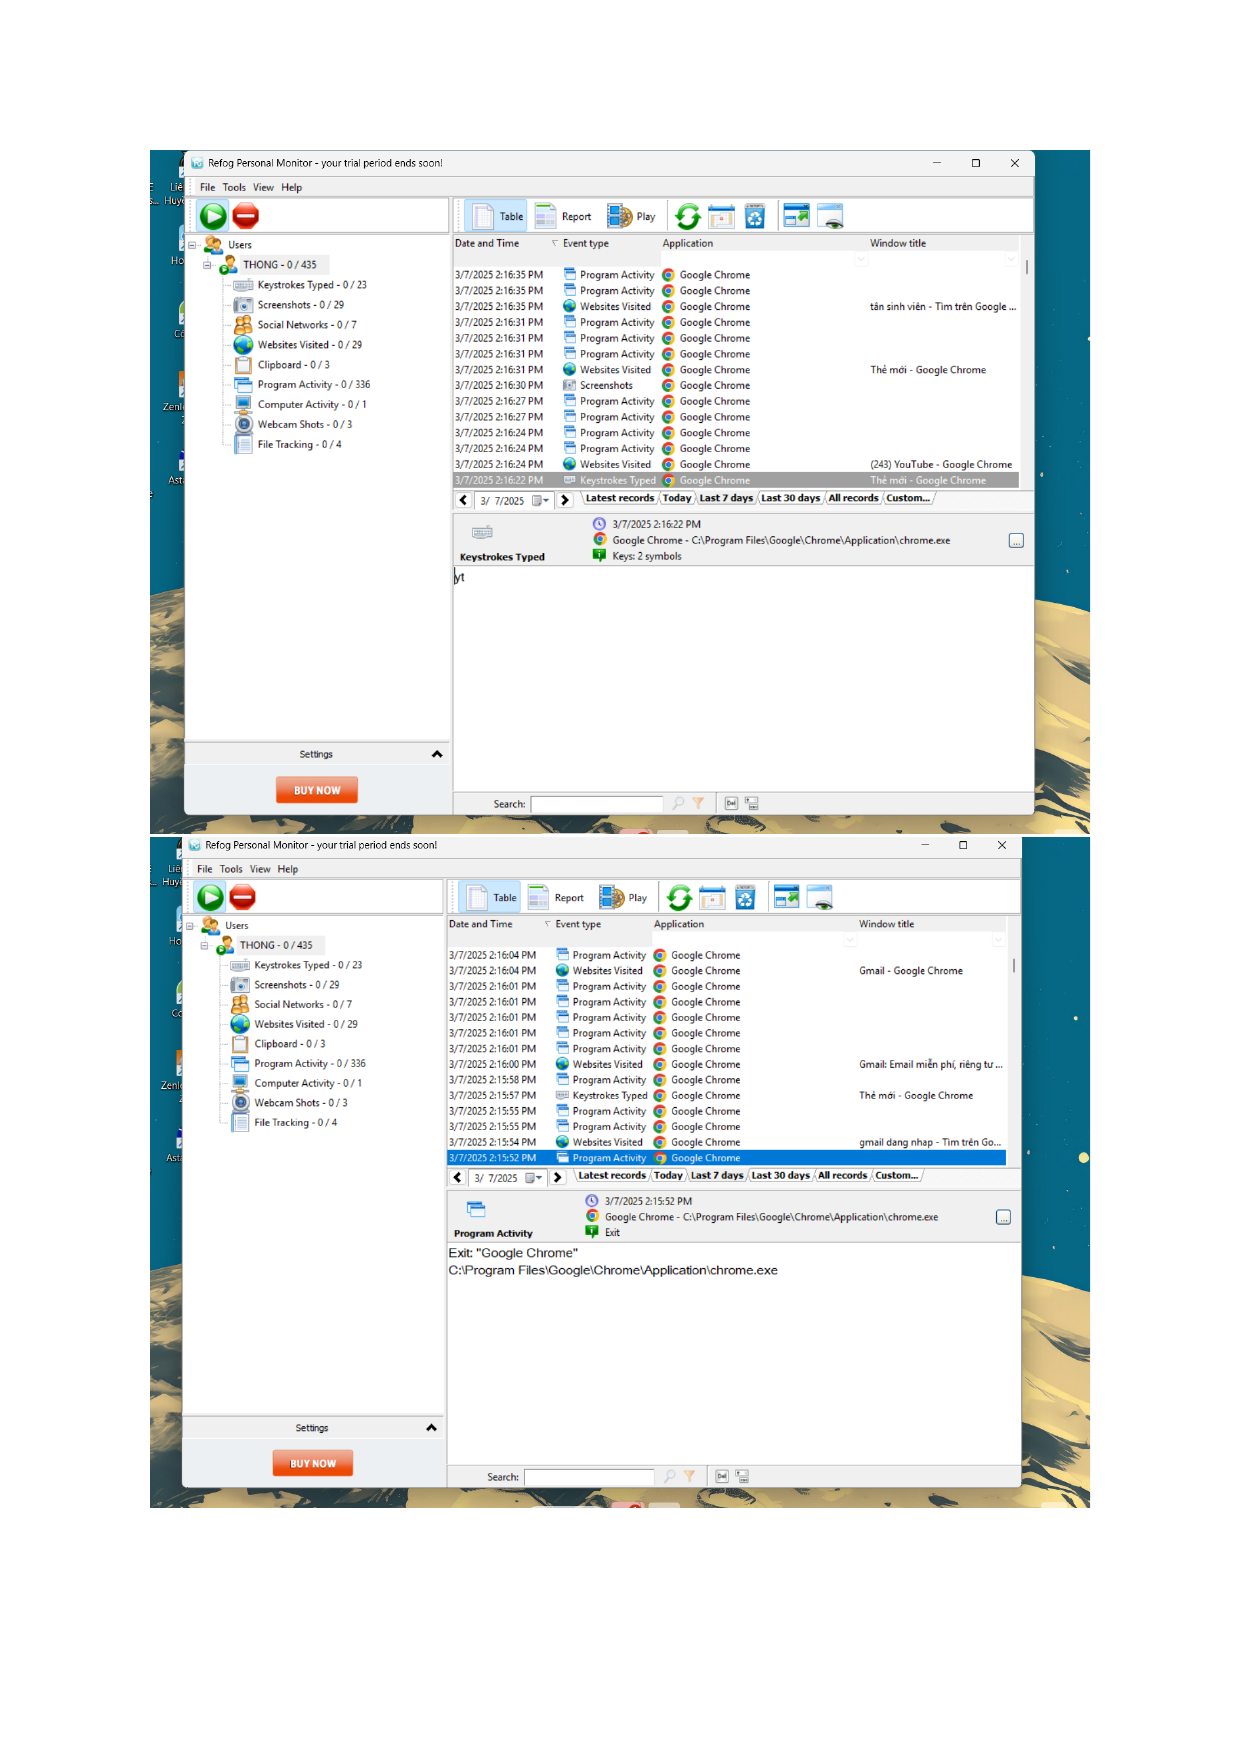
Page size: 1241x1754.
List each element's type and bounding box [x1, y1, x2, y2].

picture [1079, 1153, 1091, 1163]
picture [150, 150, 1091, 834]
picture [150, 837, 1091, 1508]
